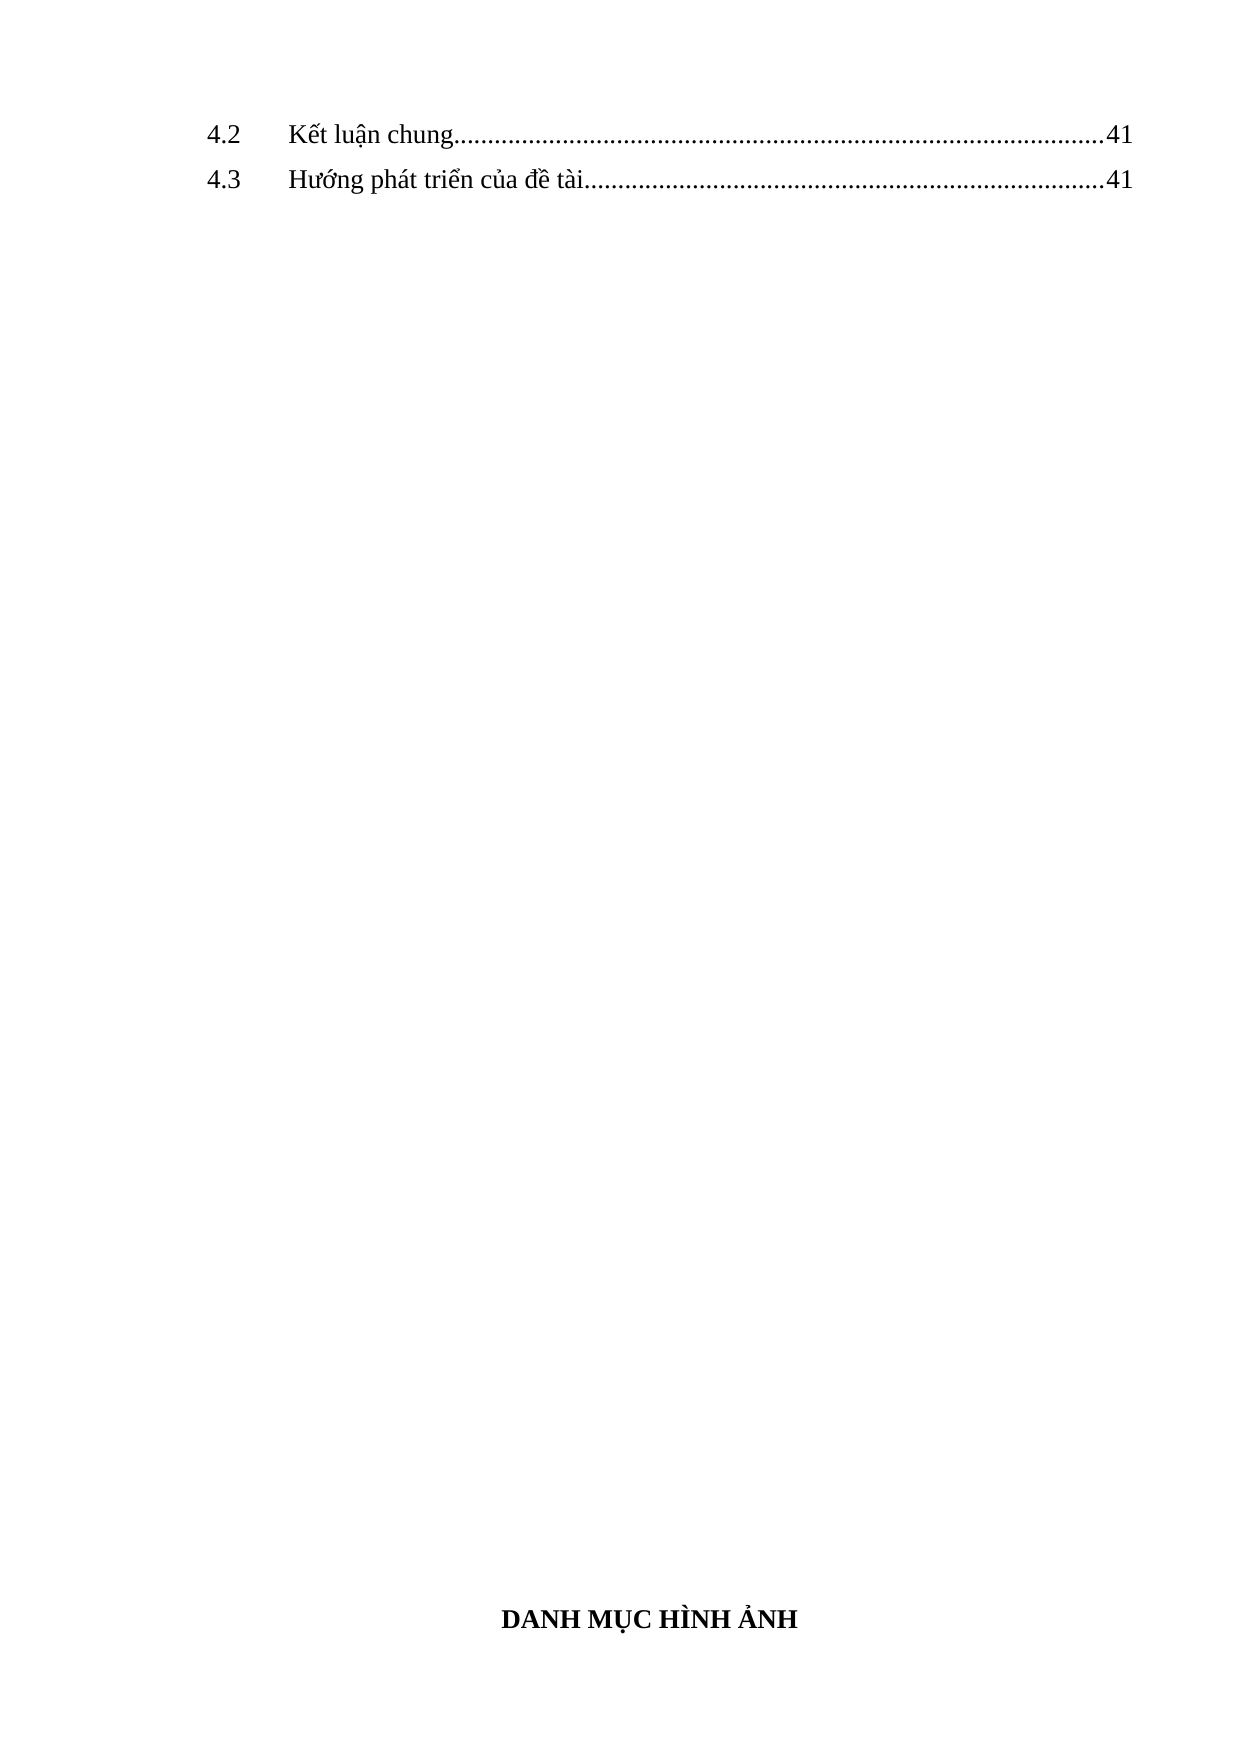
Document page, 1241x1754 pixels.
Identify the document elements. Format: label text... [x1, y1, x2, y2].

text DANH MỤC HÌNH ẢNH [207, 1603, 1092, 1634]
